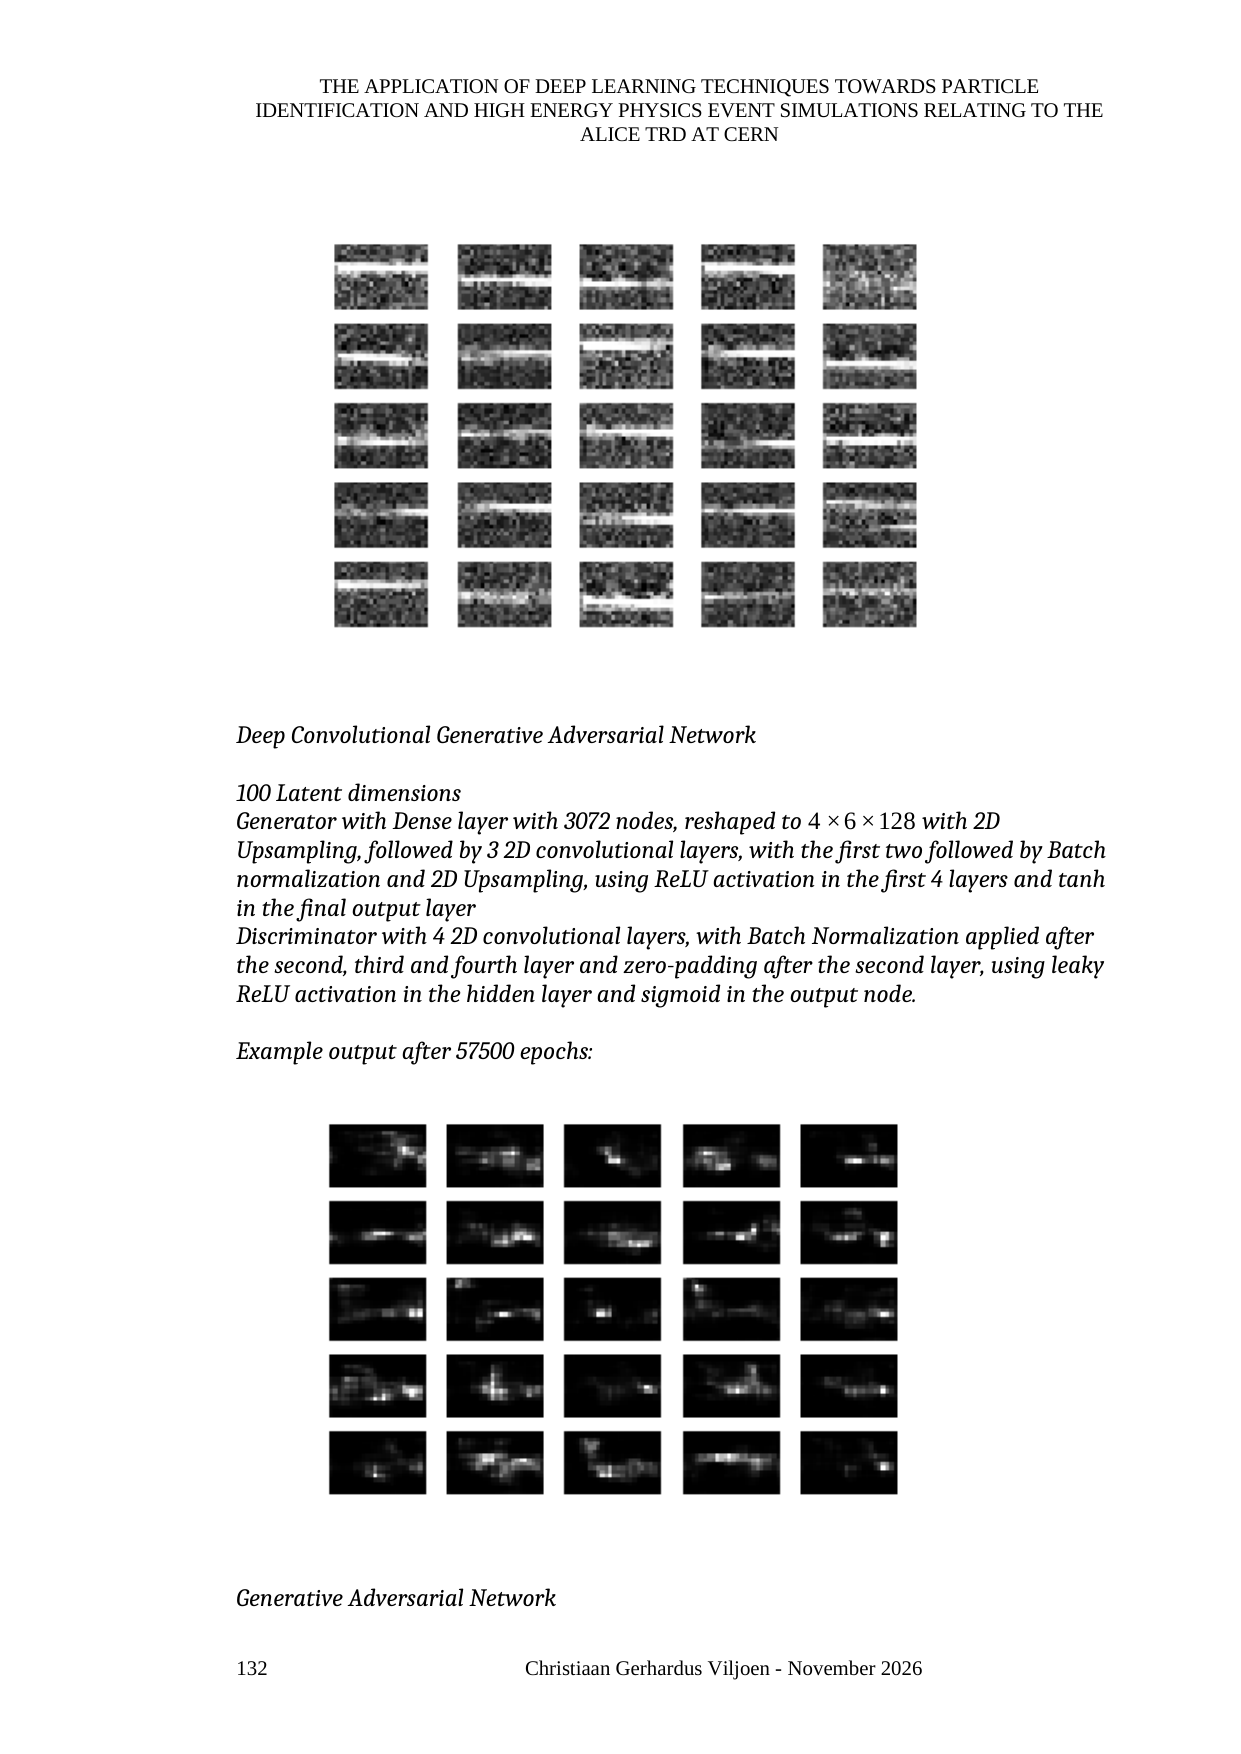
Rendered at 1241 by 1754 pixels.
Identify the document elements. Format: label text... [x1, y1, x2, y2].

picture [236, 1066, 971, 1556]
text Generative Adversarial Network [236, 1584, 1122, 1613]
text Example output after 57500 epochs: [236, 1037, 1122, 1066]
picture [236, 183, 998, 691]
text Deep Convolutional Generative Adversarial Network [236, 721, 1122, 750]
text Generator with Dense layer with 3072 nodes, reshaped to with 2D Upsampling, followed by 3 2D convolutional layers, with the first two followed by Batch normalization and 2D Upsampling, using ReLU activation in the first 4 layers and tanh in the final output layer [236, 807, 1122, 922]
text 100 Latent dimensions [236, 778, 1122, 807]
text Discriminator with 4 2D convolutional layers, with Batch Normalization applied after the second, third and fourth layer and zero-padding after the second layer, using leaky ReLU activation in the hidden layer and sigmoid in the output node. [236, 922, 1122, 1008]
